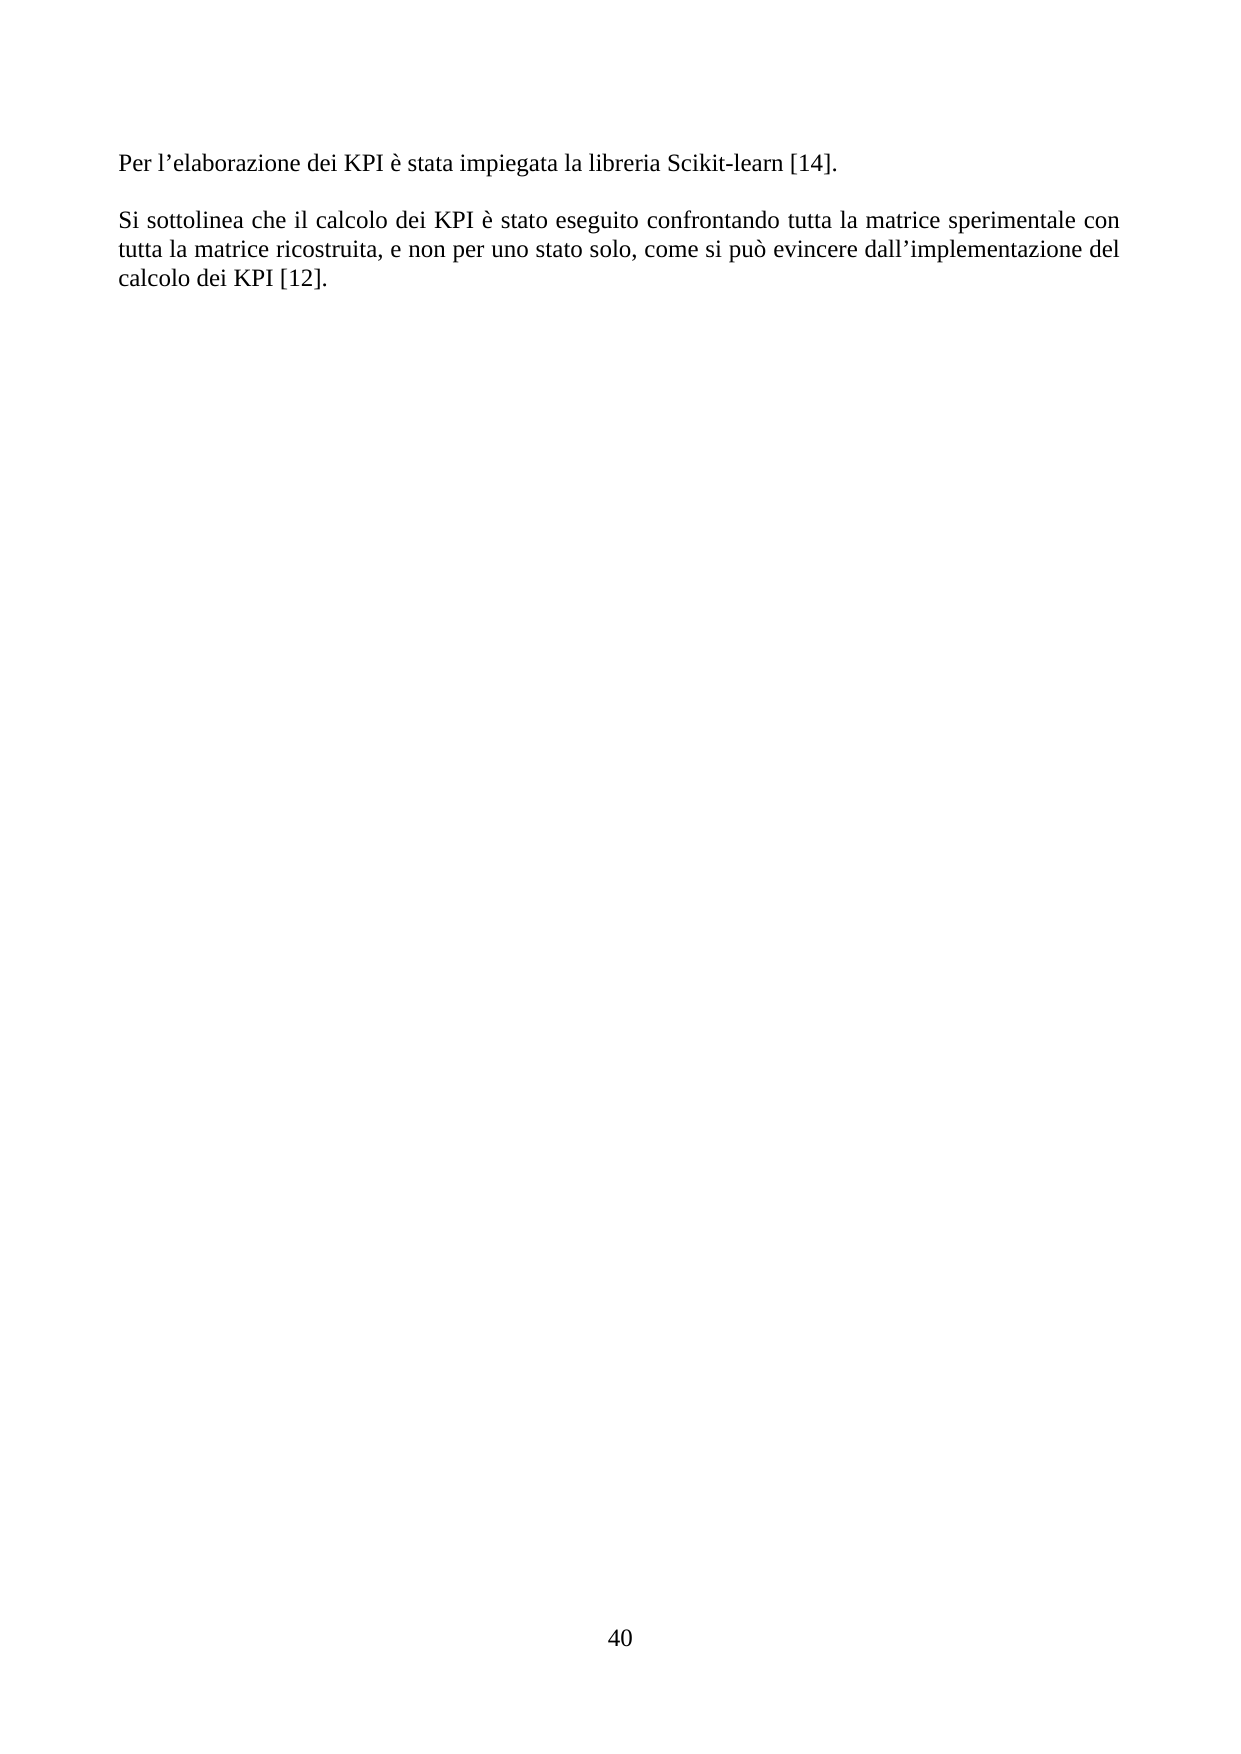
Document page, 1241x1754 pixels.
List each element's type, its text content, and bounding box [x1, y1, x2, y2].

text Per l’elaborazione dei KPI è stata impiegata la libreria Scikit-learn [14]. [118, 148, 1122, 176]
text Si sottolinea che il calcolo dei KPI è stato eseguito confrontando tutta la matrice sperimentale con tutta la matrice ricostruita, e non per uno stato solo, come si può evincere dall’implementazione del calcolo dei KPI [12]. [118, 205, 1122, 291]
